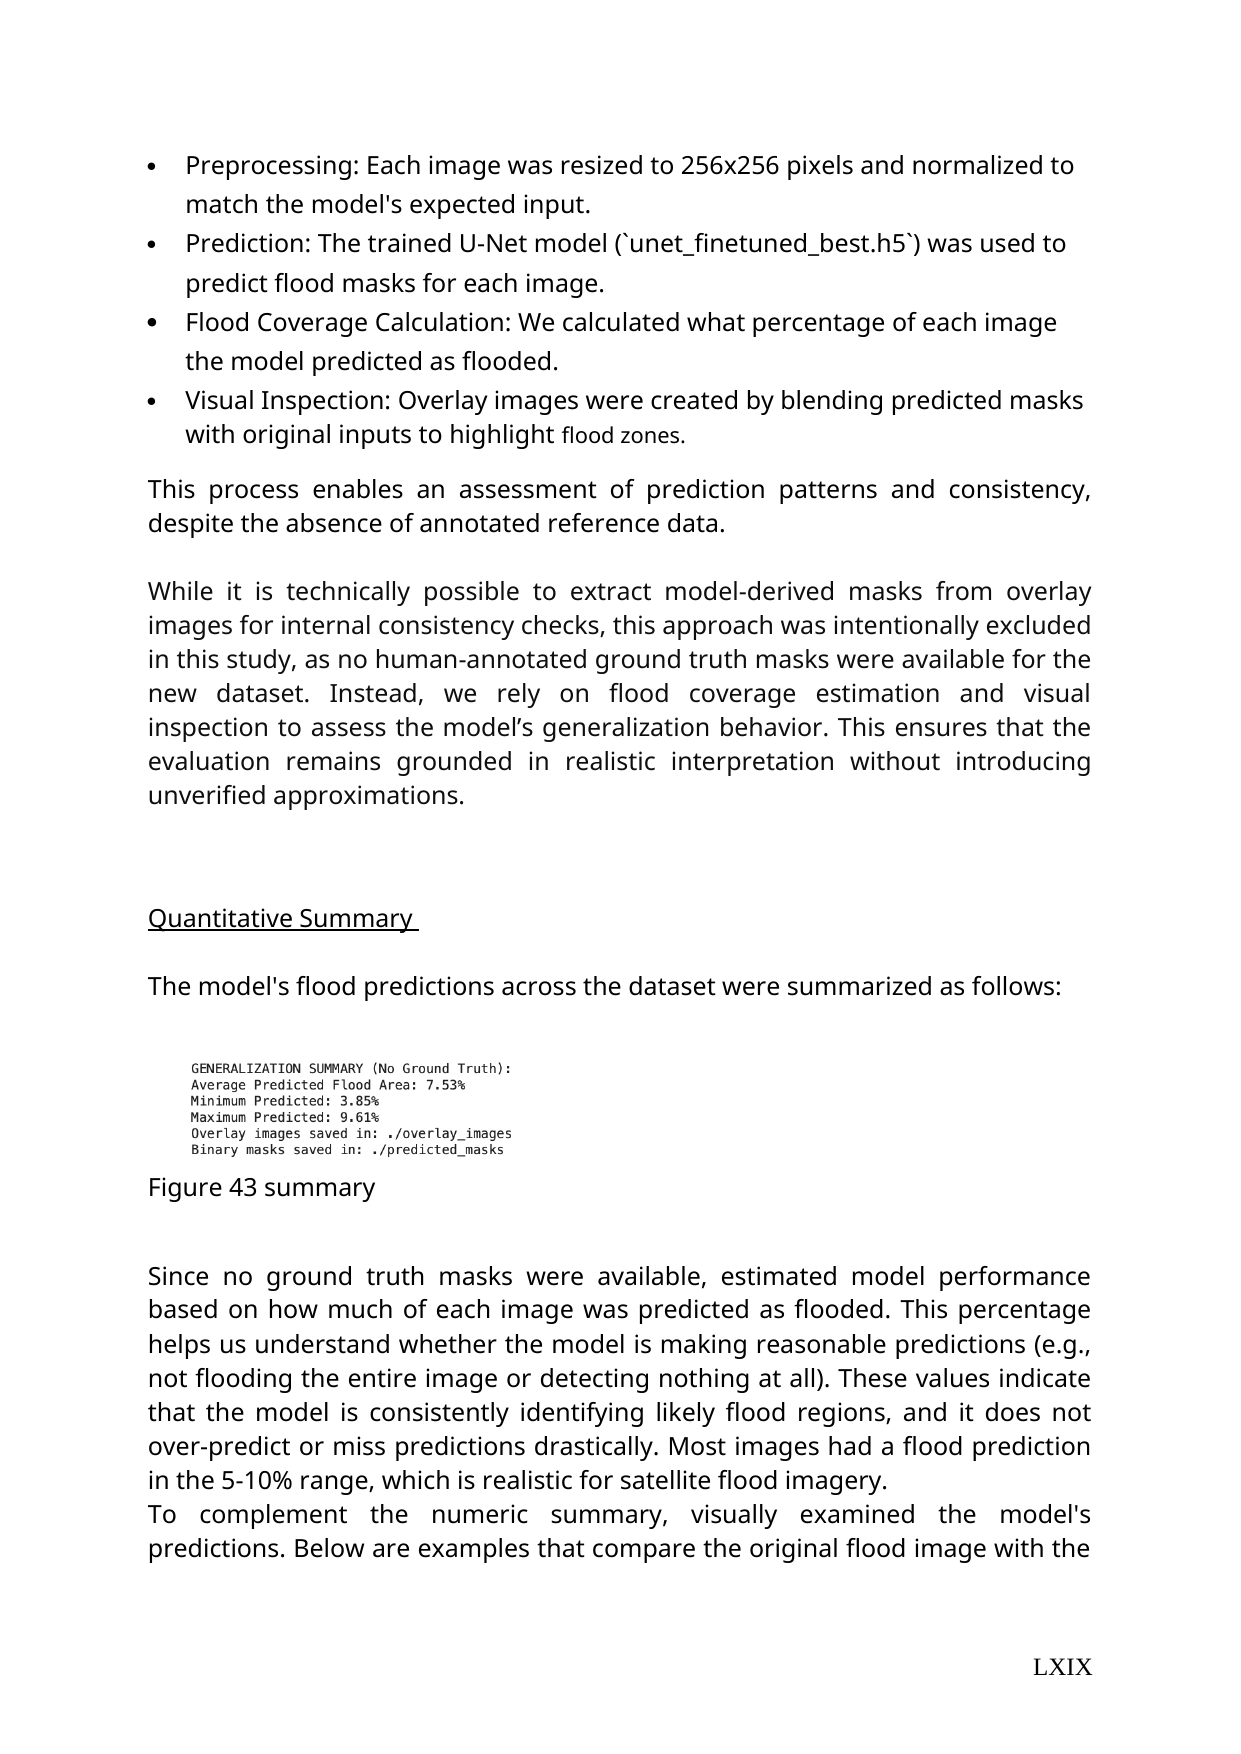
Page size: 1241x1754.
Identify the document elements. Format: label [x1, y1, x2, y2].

picture [147, 1046, 772, 1166]
